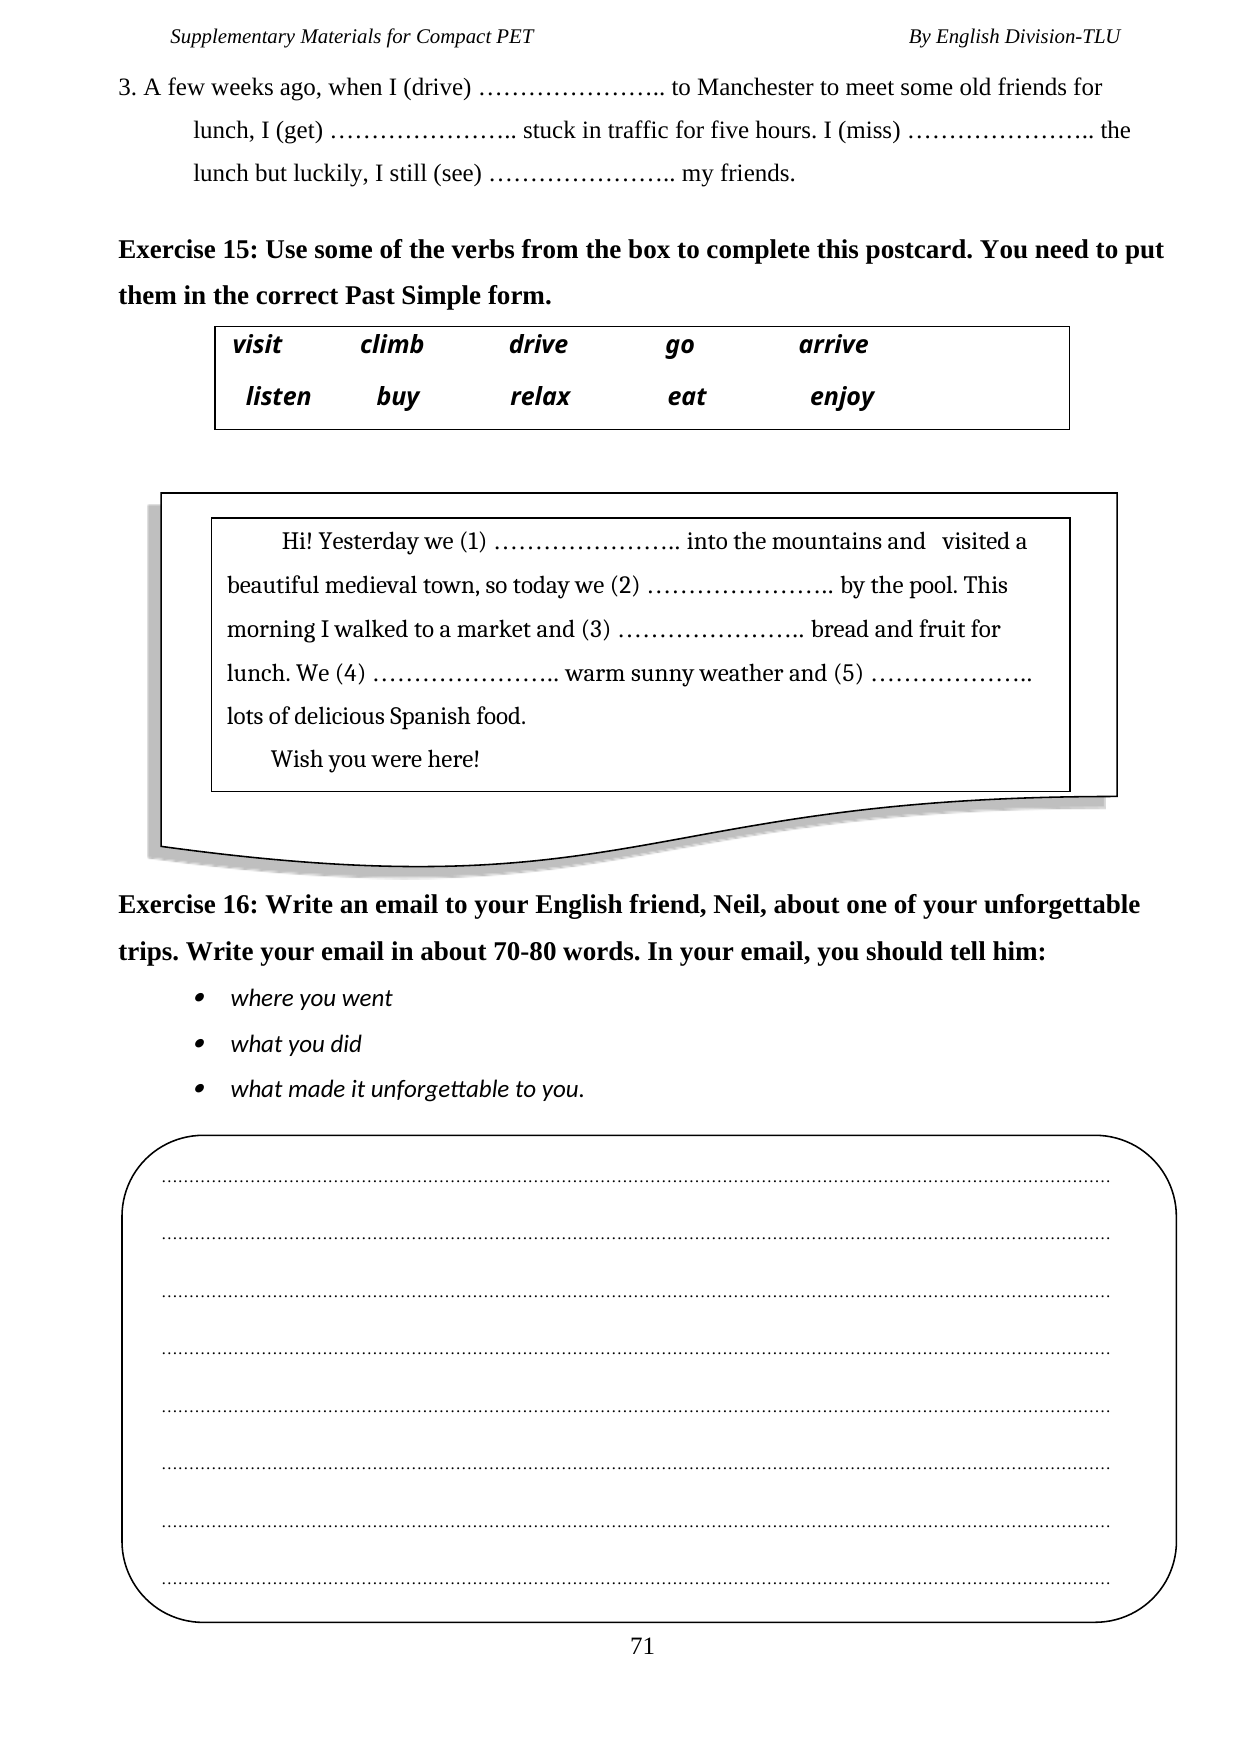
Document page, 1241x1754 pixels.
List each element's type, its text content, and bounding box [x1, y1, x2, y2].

text Exercise 16: Write an email to your English friend, Neil, about one of your unforgettable trips. Write your email in about 70-80 words. In your email, you should tell him: [118, 889, 1166, 966]
list where you went [193, 982, 1166, 1012]
text lunch, I (get) ………………….. stuck in traffic for five hours. I (miss) ………………….. the lunch but luckily, I still (see) ………………….. my friends. [193, 115, 1166, 187]
list what made it unforgettable to you. [193, 1073, 1166, 1104]
list what you did [193, 1028, 1166, 1058]
text Exercise 15: Use some of the verbs from the box to complete this postcard. You need to put them in the correct Past Simple form. [118, 233, 1166, 311]
table_header visit climb drive go arrive listen buy relax eat enjoy [216, 327, 1069, 429]
text 71 [118, 1631, 1166, 1660]
text 3. A few weeks ago, when I (drive) ………………….. to Manchester to meet some old friends for [118, 72, 1166, 101]
